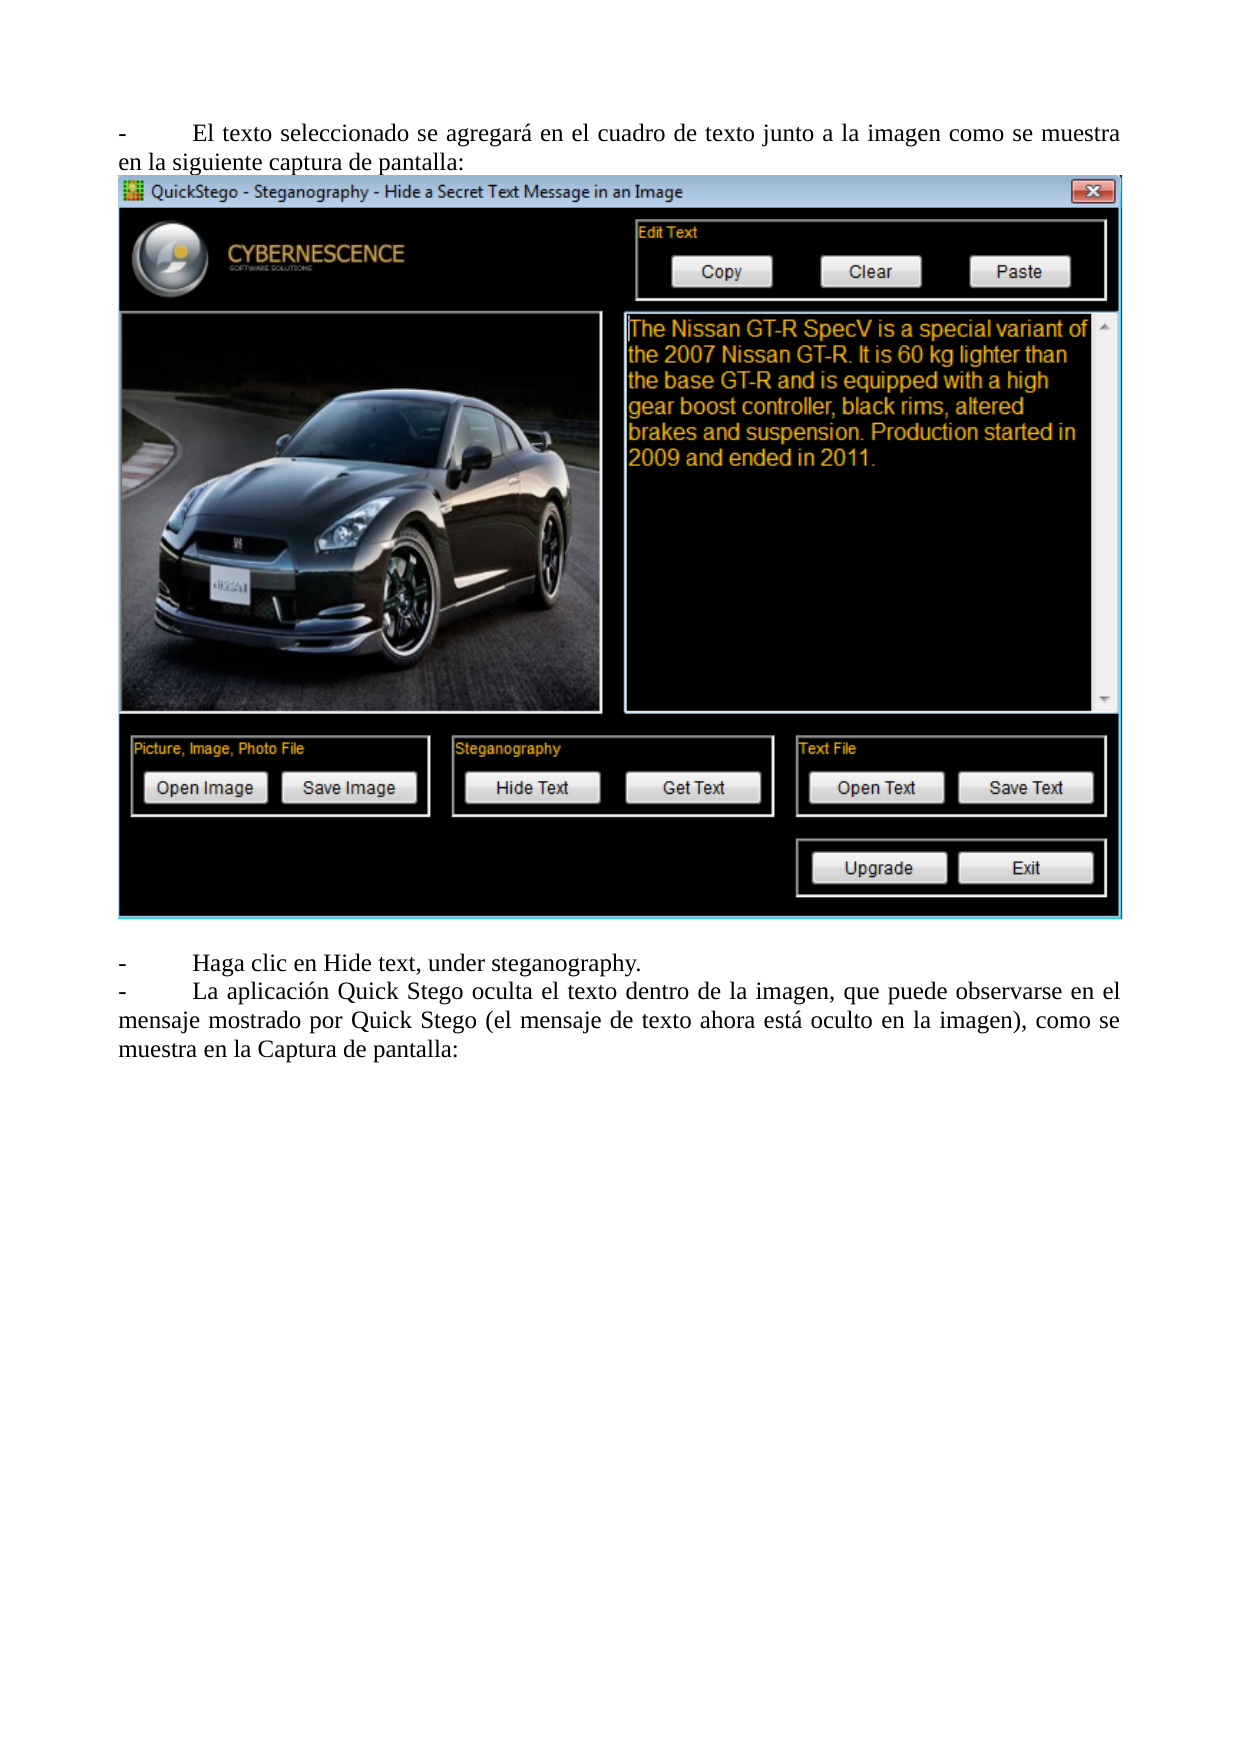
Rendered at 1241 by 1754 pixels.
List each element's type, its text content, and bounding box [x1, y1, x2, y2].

text - El texto seleccionado se agregará en el cuadro de texto junto a la imagen como se muestra en la siguiente captura de pantalla: [118, 118, 1122, 175]
text - Haga clic en Hide text, under steganography. [118, 948, 1122, 976]
text - La aplicación Quick Stego oculta el texto dentro de la imagen, que puede observarse en el mensaje mostrado por Quick Stego (el mensaje de texto ahora está oculto en la imagen), como se muestra en la Captura de pantalla: [118, 976, 1122, 1063]
picture [118, 175, 1123, 919]
